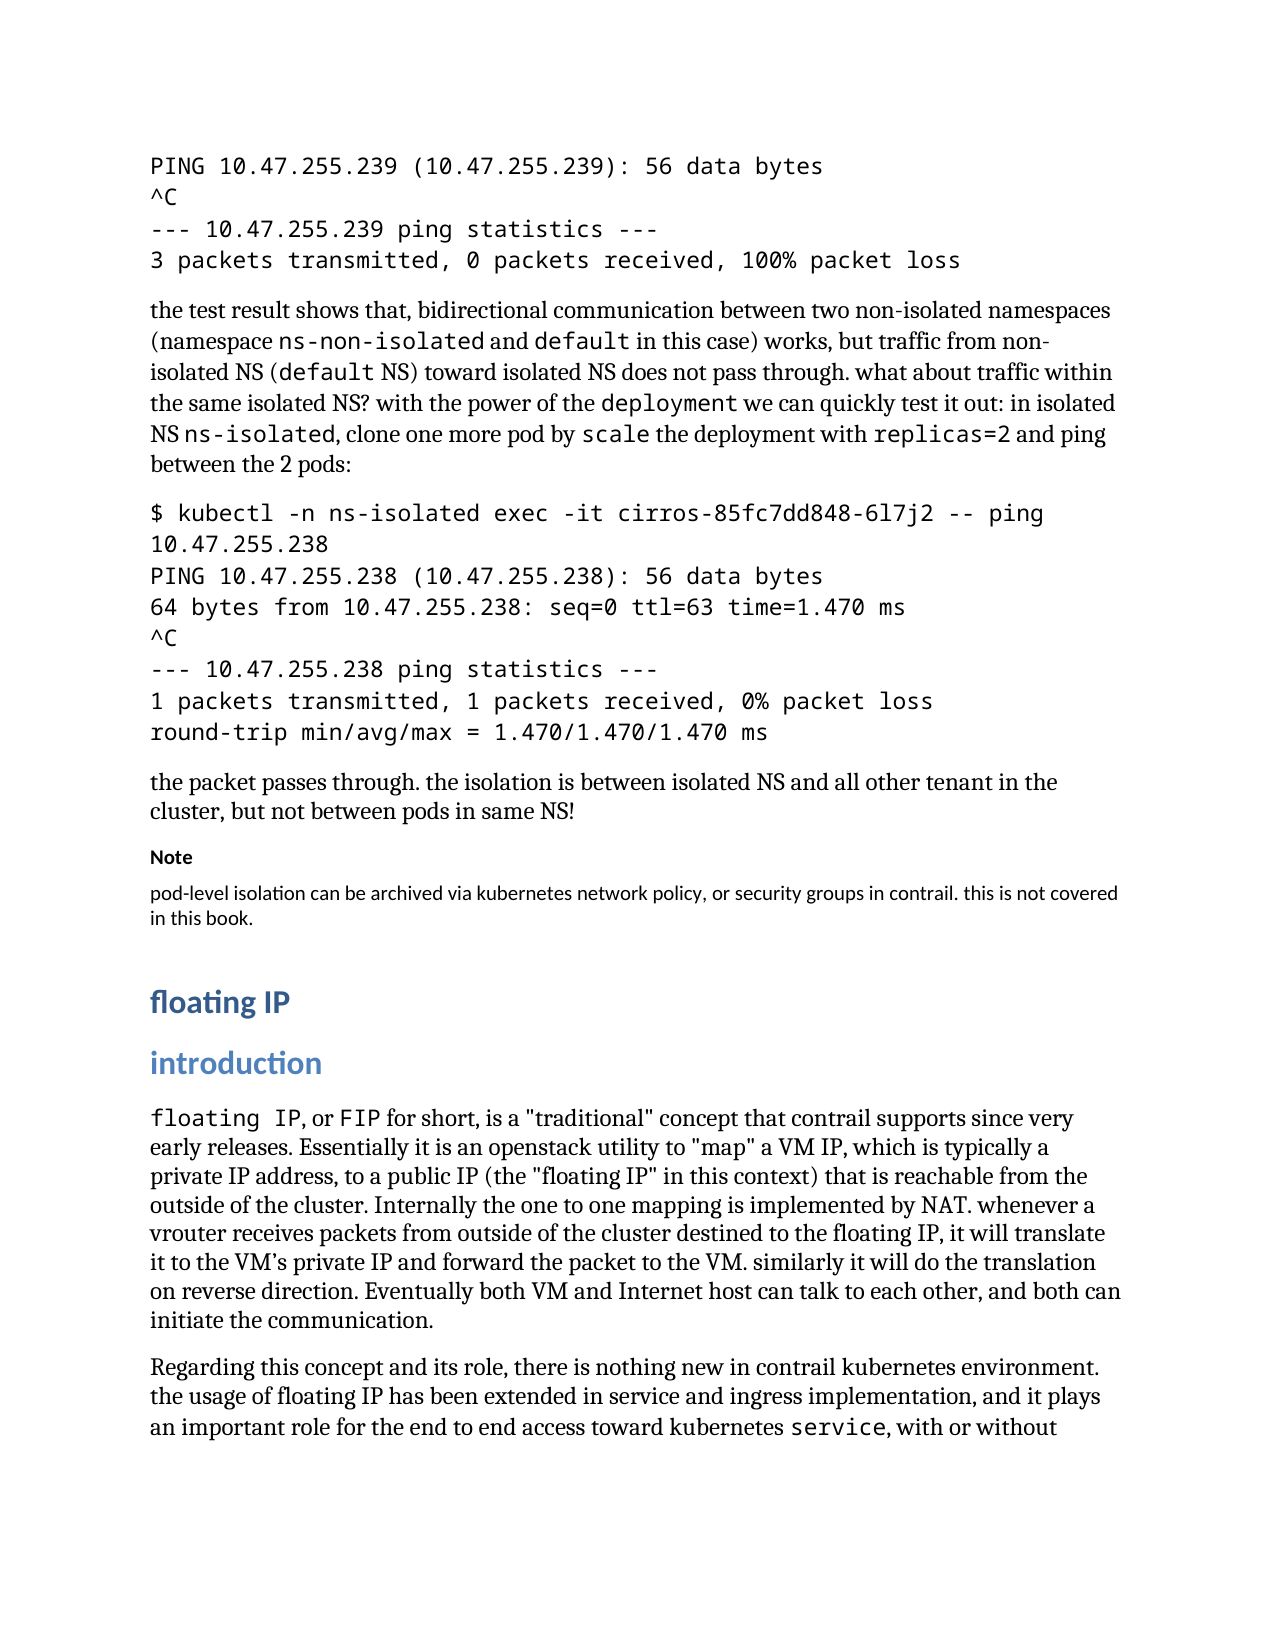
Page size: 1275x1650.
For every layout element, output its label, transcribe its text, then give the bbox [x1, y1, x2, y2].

subtitle introduction [150, 1042, 1125, 1083]
text Note [150, 844, 1125, 869]
text the packet passes through. the isolation is between isolated NS and all other tenant in the cluster, but not between pods in same NS! [150, 768, 1125, 825]
text the test result shows that, bidirectional communication between two non-isolated namespaces (namespace ns-non-isolated and default in this case) works, but traffic from non-isolated NS (default NS) toward isolated NS does not pass through. what about traffic within the same isolated NS? with the power of the deployment we can quickly test it out: in isolated NS ns-isolated, clone one more pod by scale the deployment with replicas=2 and ping between the 2 pods: [150, 296, 1125, 478]
text $ kubectl -n ns-isolated exec -it cirros-85fc7dd848-6l7j2 -- ping 10.47.255.238 PING 10.47.255.238 (10.47.255.238): 56 data bytes 64 bytes from 10.47.255.238: seq=0 ttl=63 time=1.470 ms ^C --- 10.47.255.238 ping statistics --- 1 packets transmitted, 1 packets received, 0% packet loss round-trip min/avg/max = 1.470/1.470/1.470 ms [150, 497, 1125, 747]
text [150, 1353, 1125, 1442]
subtitle floating IP [150, 981, 1125, 1022]
text pod-level isolation can be archived via kubernetes network policy, or security groups in contrail. this is not covered in this book. [150, 880, 1125, 931]
text floating IP, or FIP for short, is a "traditional" concept that contrail supports since very early releases. Essentially it is an openstack utility to "map" a VM IP, which is typically a private IP address, to a public IP (the "floating IP" in this context) that is reachable from the outside of the cluster. Internally the one to one mapping is implemented by NAT. whenever a vrouter receives packets from outside of the cluster destined to the floating IP, it will translate it to the VM’s private IP and forward the packet to the VM. similarly it will do the translation on reverse direction. Eventually both VM and Internet host can talk to each other, and both can initiate the communication. [150, 1102, 1125, 1334]
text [150, 150, 1125, 275]
